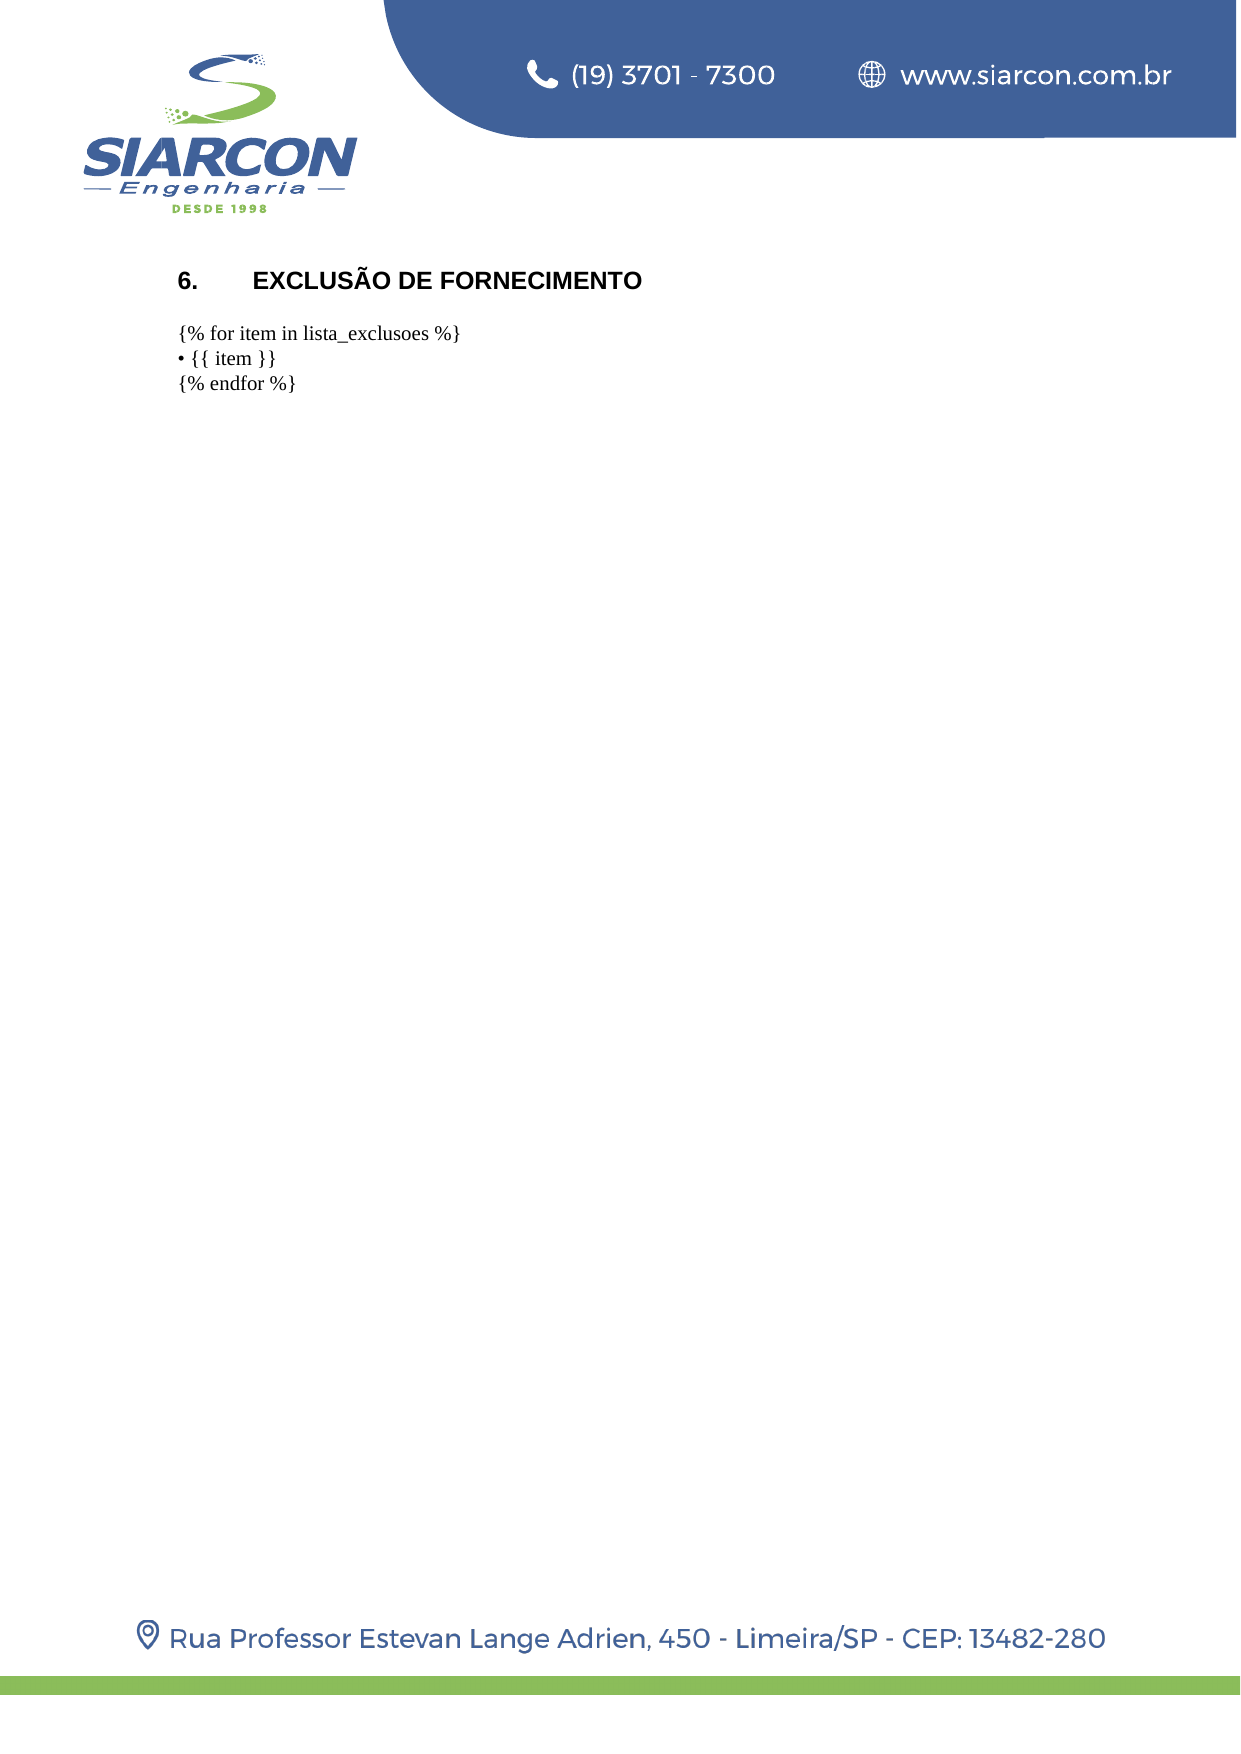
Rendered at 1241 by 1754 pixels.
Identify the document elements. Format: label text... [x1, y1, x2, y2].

text • {{ item }} [177, 344, 1137, 369]
picture [0, 1620, 1241, 1695]
text {% for item in lista_exclusoes %} [177, 319, 1137, 344]
subtitle EXCLUSÃO DE FORNECIMENTO [177, 266, 1137, 294]
text {% endfor %} [177, 369, 1137, 394]
